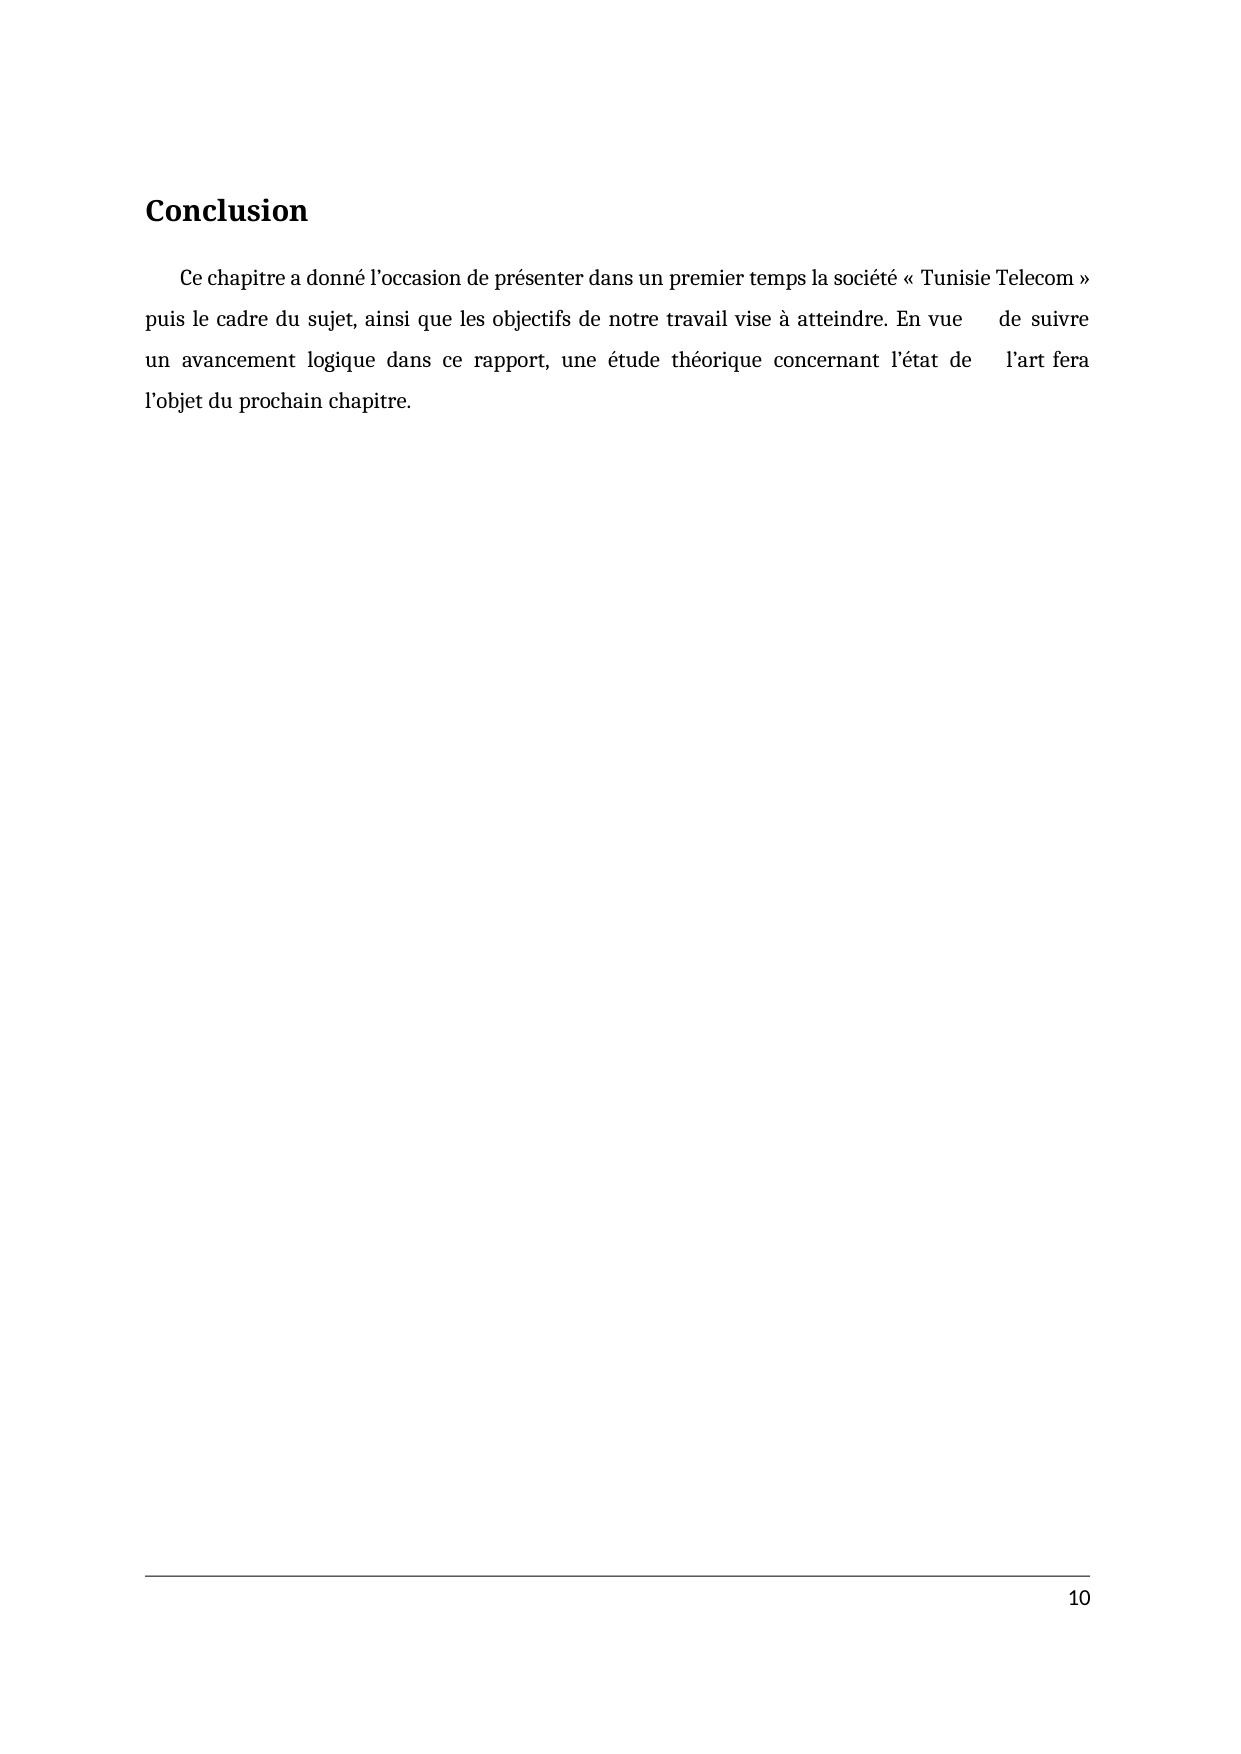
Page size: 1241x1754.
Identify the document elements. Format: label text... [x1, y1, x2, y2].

text Ce chapitre a donné l’occasion de présenter dans un premier temps la société « Tunisie Telecom » puis le cadre du sujet, ainsi que les objectifs de notre travail vise à atteindre. En vue de suivre un avancement logique dans ce rapport, une étude théorique concernant l’état de l’art fera l’objet du prochain chapitre. [145, 265, 1090, 414]
subtitle Conclusion [145, 191, 1180, 230]
